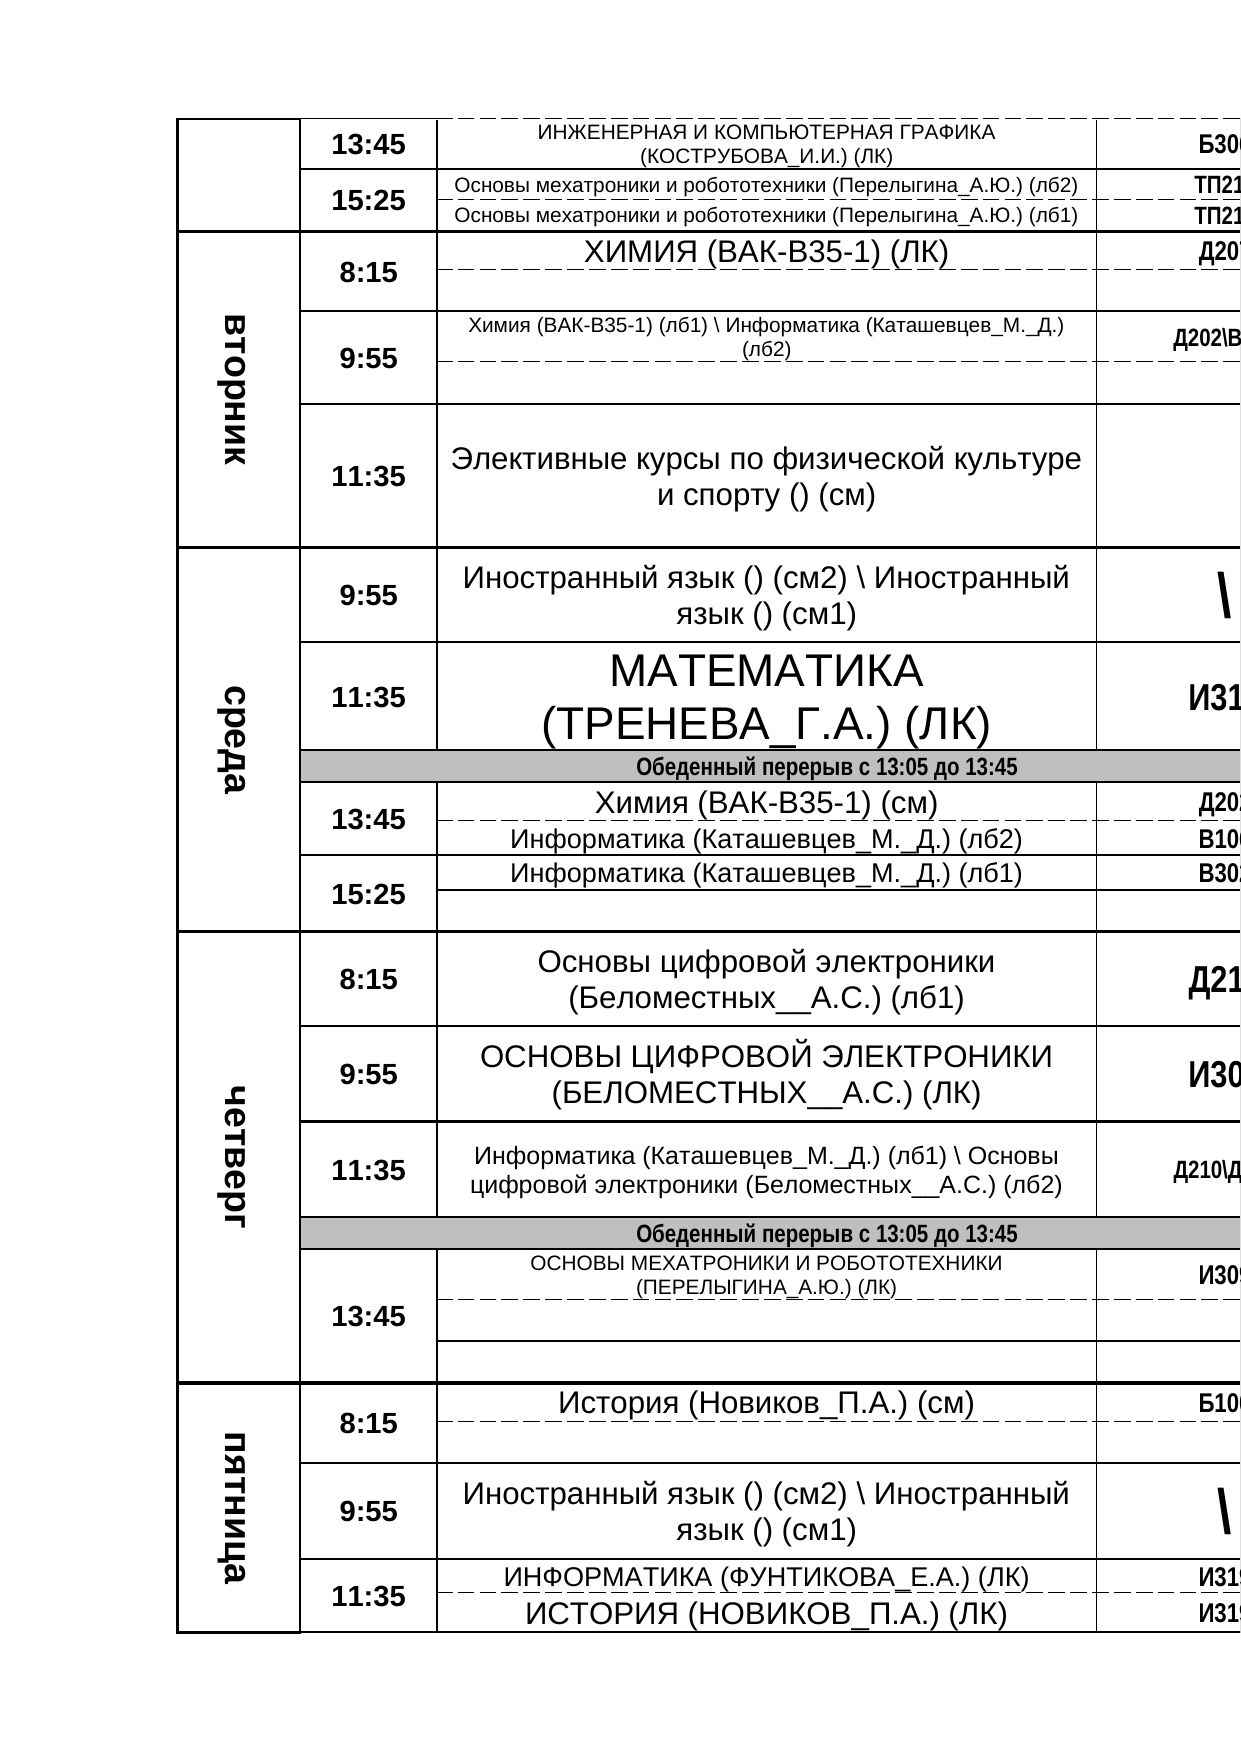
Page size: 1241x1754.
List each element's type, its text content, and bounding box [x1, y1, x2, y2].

table_cell 8:15 [301, 233, 436, 310]
table_cell Д202\В201 [1097, 312, 1240, 361]
table_cell Б306 [1096, 118, 1240, 168]
table_cell Информатика (Каташевцев_М._Д.) (лб2) [438, 820, 1096, 854]
table_cell ИНЖЕНЕРНАЯ И КОМПЬЮТЕРНАЯ ГРАФИКА (КОСТРУБОВА_И.И.) (ЛК) [437, 118, 1096, 168]
table_cell \ [1097, 1464, 1240, 1557]
table_cell И319 [1097, 1592, 1240, 1631]
table_cell [438, 269, 1096, 310]
table_cell История (Новиков_П.А.) (см) [438, 1385, 1096, 1421]
table_cell Основы цифровой электроники (Беломестных__А.С.) (лб1) [438, 933, 1096, 1025]
table_cell 8:15 [301, 933, 436, 1025]
table_cell [438, 361, 1096, 402]
table_cell Обеденный перерыв с 13:05 до 13:45 [301, 751, 1240, 781]
table_cell Основы мехатроники и робототехники (Перелыгина_А.Ю.) (лб2) [438, 170, 1096, 199]
table_cell Элективные курсы по физической культуре и спорту () (см) [438, 405, 1096, 546]
table_cell [1097, 269, 1240, 310]
table_cell [1097, 891, 1240, 930]
table_cell 11:35 [301, 1560, 436, 1631]
table_cell вторник [179, 233, 299, 546]
table_cell ТП210 [1097, 199, 1240, 229]
table_cell И309 [1097, 1250, 1240, 1299]
table_cell 11:35 [301, 405, 436, 546]
table_cell 13:45 [301, 119, 437, 168]
table_cell Информатика (Каташевцев_М._Д.) (лб1) [438, 856, 1096, 889]
table_cell ХИМИЯ (ВАК-В35-1) (ЛК) [438, 233, 1096, 269]
table_cell И307 [1097, 1027, 1240, 1120]
table_cell Д207 [1097, 233, 1240, 269]
table_cell [1097, 405, 1240, 546]
table_cell Б100 [1097, 1385, 1240, 1421]
table_cell ОСНОВЫ МЕХАТРОНИКИ И РОБОТОТЕХНИКИ (ПЕРЕЛЫГИНА_А.Ю.) (ЛК) [438, 1250, 1096, 1299]
table_cell ИСТОРИЯ (НОВИКОВ_П.А.) (ЛК) [438, 1592, 1096, 1631]
table_cell [438, 1342, 1096, 1381]
table_cell [1097, 1299, 1240, 1340]
table_cell [438, 1421, 1096, 1462]
table_cell В302 [1097, 856, 1240, 889]
table_cell четверг [179, 933, 299, 1381]
table_cell 9:55 [301, 312, 436, 402]
table_cell ТП210 [1097, 170, 1240, 199]
table_cell 11:35 [301, 1123, 436, 1216]
table_cell [438, 891, 1096, 930]
table_cell 11:35 [301, 643, 436, 749]
table_cell Химия (ВАК-В35-1) (см) [438, 783, 1096, 820]
table_cell Иностранный язык () (см2) \ Иностранный язык () (см1) [438, 1464, 1096, 1557]
table_cell Иностранный язык () (см2) \ Иностранный язык () (см1) [438, 549, 1096, 641]
table_cell ОСНОВЫ ЦИФРОВОЙ ЭЛЕКТРОНИКИ (БЕЛОМЕСТНЫХ__А.С.) (ЛК) [438, 1027, 1096, 1120]
table_cell \ [1097, 549, 1240, 641]
table_cell [438, 1299, 1096, 1340]
table_cell 9:55 [301, 1027, 436, 1120]
table_cell И319 [1097, 1560, 1240, 1592]
table_cell 8:15 [301, 1385, 436, 1462]
table_cell 15:25 [301, 170, 436, 229]
table_cell Д210 [1097, 933, 1240, 1025]
table_cell [1097, 1421, 1240, 1462]
table_cell [1097, 361, 1240, 402]
table_cell 15:25 [301, 856, 436, 930]
table_cell 9:55 [301, 1464, 436, 1557]
table_cell 9:55 [301, 549, 436, 641]
table_cell МАТЕМАТИКА (ТРЕНЕВА_Г.А.) (ЛК) [438, 643, 1096, 749]
table_cell Обеденный перерыв с 13:05 до 13:45 [301, 1218, 1240, 1248]
table_cell ИНФОРМАТИКА (ФУНТИКОВА_Е.А.) (ЛК) [438, 1560, 1096, 1592]
table_cell В106 [1097, 820, 1240, 854]
table_cell 13:45 [301, 783, 436, 854]
table_cell пятница [179, 1385, 299, 1631]
table_cell среда [179, 549, 299, 930]
table_cell [1097, 1342, 1240, 1381]
table_cell Химия (ВАК-В35-1) (лб1) \ Информатика (Каташевцев_М._Д.) (лб2) [438, 312, 1096, 361]
table_cell Д202 [1097, 783, 1240, 820]
table_cell 13:45 [301, 1250, 436, 1381]
table_cell Д210\Д208 [1097, 1123, 1240, 1216]
table_cell Информатика (Каташевцев_М._Д.) (лб1) \ Основы цифровой электроники (Беломестных__А.С.) (лб2) [438, 1123, 1096, 1216]
table_cell И317 [1097, 643, 1240, 749]
table_cell Основы мехатроники и робототехники (Перелыгина_А.Ю.) (лб1) [438, 199, 1096, 229]
